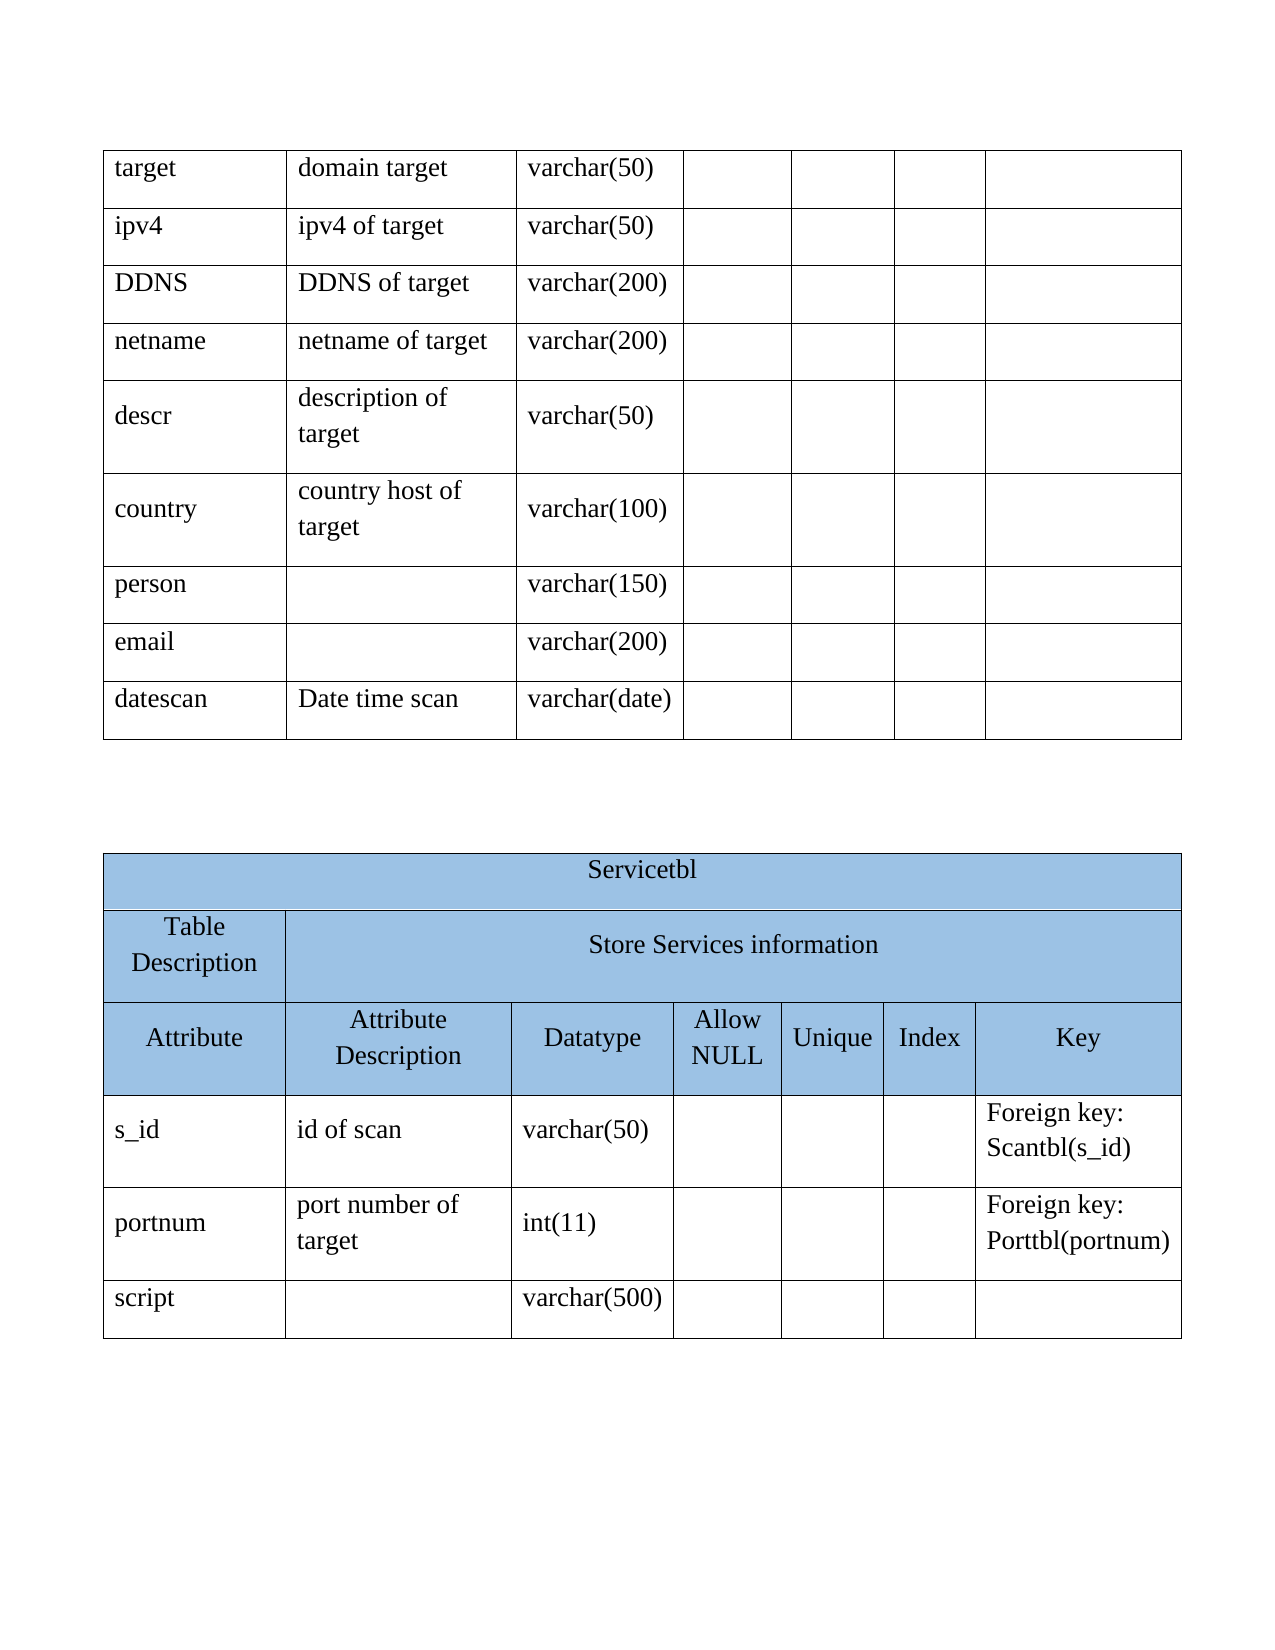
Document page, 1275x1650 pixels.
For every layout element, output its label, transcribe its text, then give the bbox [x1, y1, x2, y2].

table_cell [976, 1281, 1181, 1337]
table_cell s_id [104, 1096, 285, 1187]
table_cell Table Description [104, 911, 285, 1002]
table_cell [895, 474, 985, 566]
table_cell [792, 474, 894, 566]
table_cell [684, 474, 791, 566]
table_cell [986, 682, 1181, 738]
table_cell [986, 151, 1181, 208]
table_cell [986, 209, 1181, 265]
table_cell [792, 567, 894, 623]
table_cell [895, 266, 985, 323]
table_cell portnum [104, 1188, 285, 1280]
table_cell varchar(150) [517, 567, 683, 623]
table_cell [286, 1281, 511, 1337]
table_cell varchar(50) [517, 209, 683, 265]
table_cell [684, 682, 791, 738]
table_cell country [104, 474, 286, 566]
table_cell [986, 324, 1181, 380]
table_cell [895, 567, 985, 623]
table_cell [684, 324, 791, 380]
table_cell [986, 266, 1181, 323]
table_cell varchar(50) [517, 381, 683, 473]
table_cell [782, 1096, 883, 1187]
table_cell netname of target [287, 324, 516, 380]
table_cell Attribute Description [286, 1003, 511, 1095]
table_cell varchar(50) [512, 1096, 673, 1187]
table_cell [895, 151, 985, 208]
table_cell [792, 266, 894, 323]
table_cell [792, 324, 894, 380]
table_cell [684, 567, 791, 623]
table_cell domain target [287, 151, 516, 208]
table_cell Unique [782, 1003, 883, 1095]
table_cell Foreign key: Porttbl(portnum) [976, 1188, 1181, 1280]
table_cell Store Services information [286, 911, 1181, 1002]
table_cell [782, 1188, 883, 1280]
table_cell varchar(200) [517, 266, 683, 323]
table_cell DDNS [104, 266, 286, 323]
table_cell [674, 1188, 781, 1280]
table_cell [895, 209, 985, 265]
table_cell target [104, 151, 286, 208]
table_cell [684, 151, 791, 208]
table_cell [792, 151, 894, 208]
table_cell [782, 1281, 883, 1337]
table_cell netname [104, 324, 286, 380]
table_cell [986, 624, 1181, 681]
table_cell [792, 682, 894, 738]
table_cell [884, 1096, 975, 1187]
table_cell [287, 567, 516, 623]
table_cell datescan [104, 682, 286, 738]
table_cell varchar(50) [517, 151, 683, 208]
table_cell [895, 381, 985, 473]
table_cell [684, 266, 791, 323]
table_cell [895, 324, 985, 380]
table_cell varchar(200) [517, 324, 683, 380]
table_cell [792, 209, 894, 265]
table_cell [684, 381, 791, 473]
table_cell int(11) [512, 1188, 673, 1280]
table_cell [895, 624, 985, 681]
table_cell description of target [287, 381, 516, 473]
table_cell [674, 1281, 781, 1337]
table_cell [287, 624, 516, 681]
table_cell Key [976, 1003, 1181, 1095]
table_header Servicetbl [104, 854, 1181, 909]
table_cell varchar(100) [517, 474, 683, 566]
table_cell [684, 624, 791, 681]
table_cell Foreign key: Scantbl(s_id) [976, 1096, 1181, 1187]
table_cell [884, 1188, 975, 1280]
table_cell [986, 567, 1181, 623]
table_cell Index [884, 1003, 975, 1095]
table_cell [895, 682, 985, 738]
table_cell [792, 381, 894, 473]
table_cell [684, 209, 791, 265]
table_cell ipv4 [104, 209, 286, 265]
table_cell [884, 1281, 975, 1337]
table_cell Date time scan [287, 682, 516, 738]
table_cell person [104, 567, 286, 623]
table_cell [674, 1096, 781, 1187]
table_cell Allow NULL [674, 1003, 781, 1095]
table_cell [792, 624, 894, 681]
table_cell varchar(200) [517, 624, 683, 681]
table_cell Datatype [512, 1003, 673, 1095]
table_cell [986, 474, 1181, 566]
table_cell port number of target [286, 1188, 511, 1280]
table_cell email [104, 624, 286, 681]
table_cell descr [104, 381, 286, 473]
table_cell script [104, 1281, 285, 1337]
table_cell varchar(500) [512, 1281, 673, 1337]
table_cell id of scan [286, 1096, 511, 1187]
table_cell country host of target [287, 474, 516, 566]
table_cell DDNS of target [287, 266, 516, 323]
table_cell Attribute [104, 1003, 285, 1095]
table_cell varchar(date) [517, 682, 683, 738]
table_cell ipv4 of target [287, 209, 516, 265]
table_cell [986, 381, 1181, 473]
